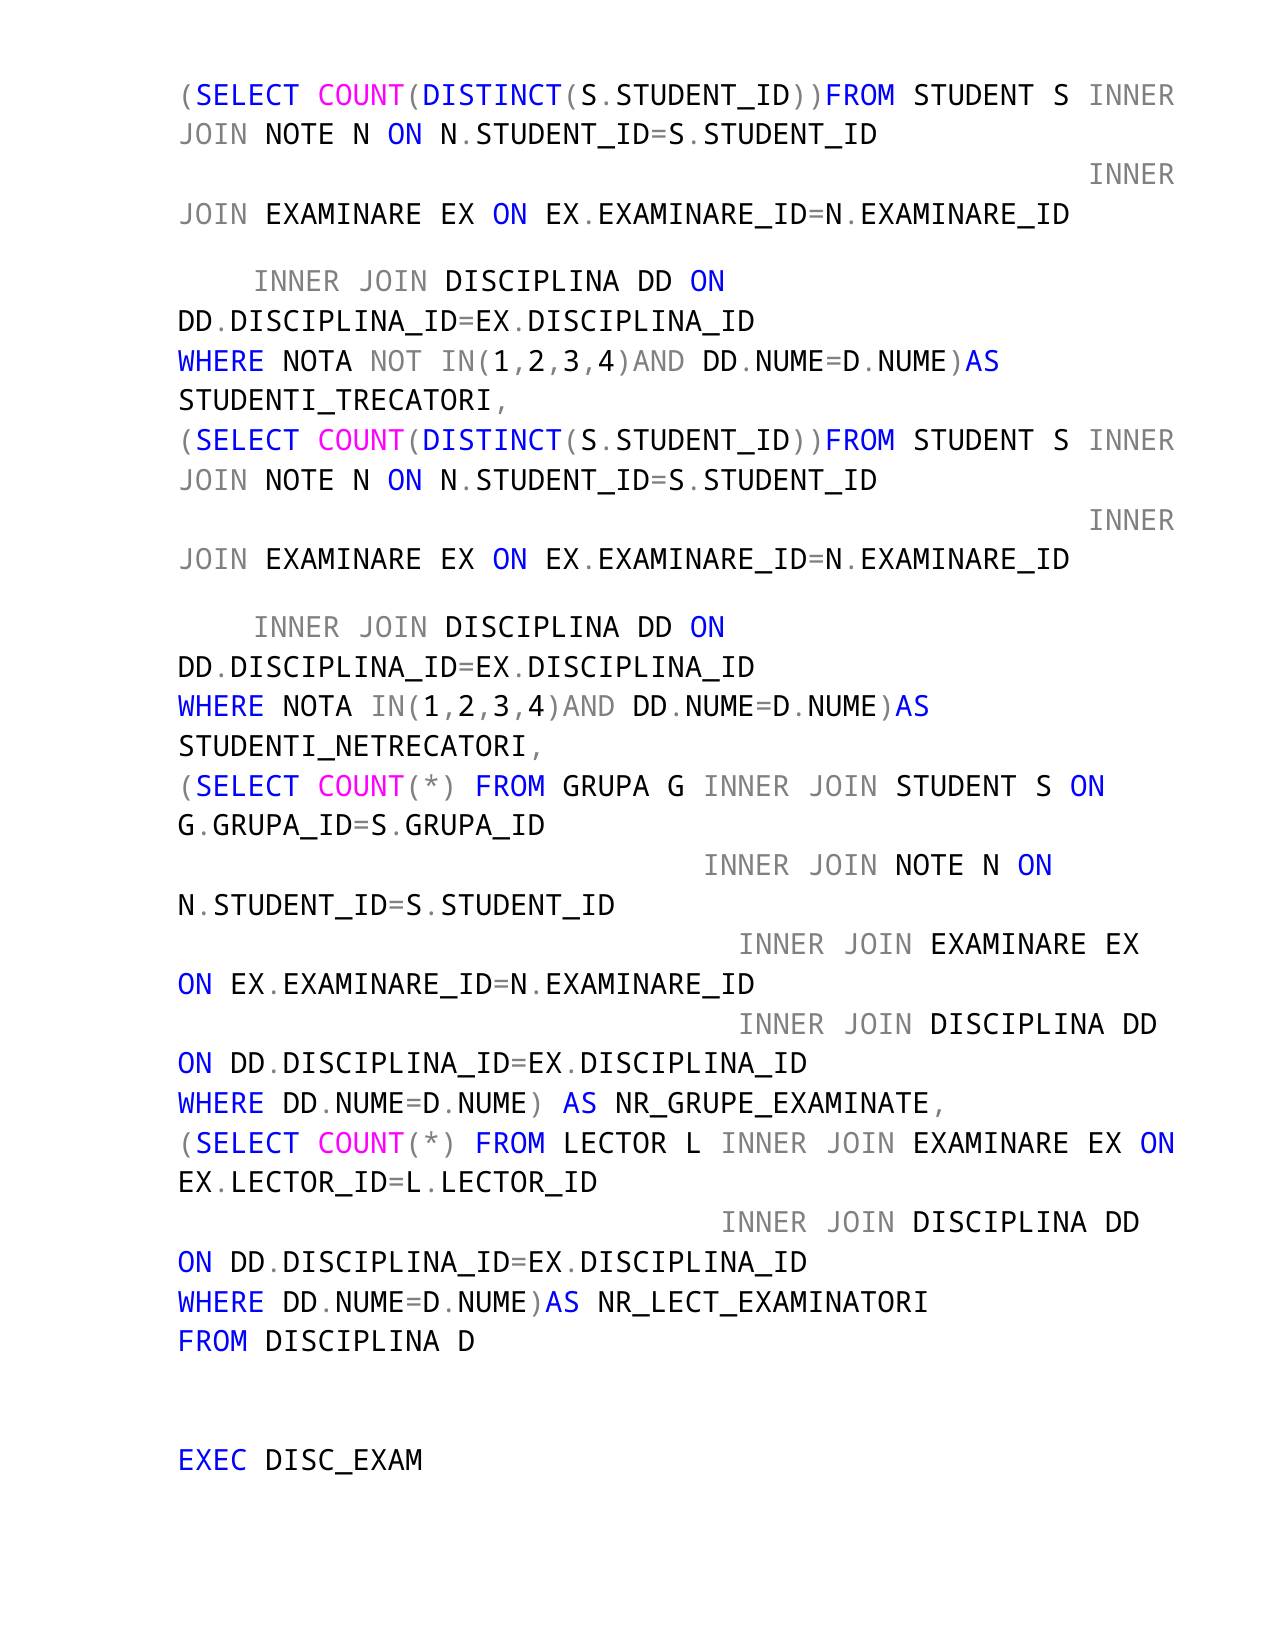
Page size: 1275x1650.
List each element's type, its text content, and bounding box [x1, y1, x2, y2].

text INNER JOIN DISCIPLINA DD ON DD.DISCIPLINA_ID=EX.DISCIPLINA_ID [177, 1201, 1186, 1281]
text WHERE DD.NUME=D.NUME)AS NR_LECT_EXAMINATORI [177, 1281, 1186, 1321]
text INNER JOIN EXAMINARE EX ON EX.EXAMINARE_ID=N.EXAMINARE_ID [177, 924, 1186, 1003]
text INNER JOIN DISCIPLINA DD ON DD.DISCIPLINA_ID=EX.DISCIPLINA_ID [177, 578, 1186, 686]
text INNER JOIN NOTE N ON N.STUDENT_ID=S.STUDENT_ID [177, 844, 1186, 924]
text INNER JOIN EXAMINARE EX ON EX.EXAMINARE_ID=N.EXAMINARE_ID [177, 499, 1186, 578]
text INNER JOIN EXAMINARE EX ON EX.EXAMINARE_ID=N.EXAMINARE_ID [177, 153, 1186, 233]
text INNER JOIN DISCIPLINA DD ON DD.DISCIPLINA_ID=EX.DISCIPLINA_ID [177, 1003, 1186, 1082]
text (SELECT COUNT(*) FROM GRUPA G INNER JOIN STUDENT S ON G.GRUPA_ID=S.GRUPA_ID [177, 765, 1186, 844]
text (SELECT COUNT(*) FROM LECTOR L INNER JOIN EXAMINARE EX ON EX.LECTOR_ID=L.LECTOR_ID [177, 1122, 1186, 1201]
text (SELECT COUNT(DISTINCT(S.STUDENT_ID))FROM STUDENT S INNER JOIN NOTE N ON N.STUDENT_ID=S.STUDENT_ID [177, 419, 1186, 499]
text WHERE NOTA IN(1,2,3,4)AND DD.NUME=D.NUME)AS STUDENTI_NETRECATORI, [177, 686, 1186, 765]
text WHERE NOTA NOT IN(1,2,3,4)AND DD.NUME=D.NUME)AS STUDENTI_TRECATORI, [177, 340, 1186, 419]
text INNER JOIN DISCIPLINA DD ON DD.DISCIPLINA_ID=EX.DISCIPLINA_ID [177, 233, 1186, 340]
text (SELECT COUNT(DISTINCT(S.STUDENT_ID))FROM STUDENT S INNER JOIN NOTE N ON N.STUDENT_ID=S.STUDENT_ID [177, 74, 1186, 153]
text WHERE DD.NUME=D.NUME) AS NR_GRUPE_EXAMINATE, [177, 1082, 1186, 1122]
text EXEC DISC_EXAM [177, 1439, 1186, 1479]
text FROM DISCIPLINA D [177, 1321, 1186, 1360]
